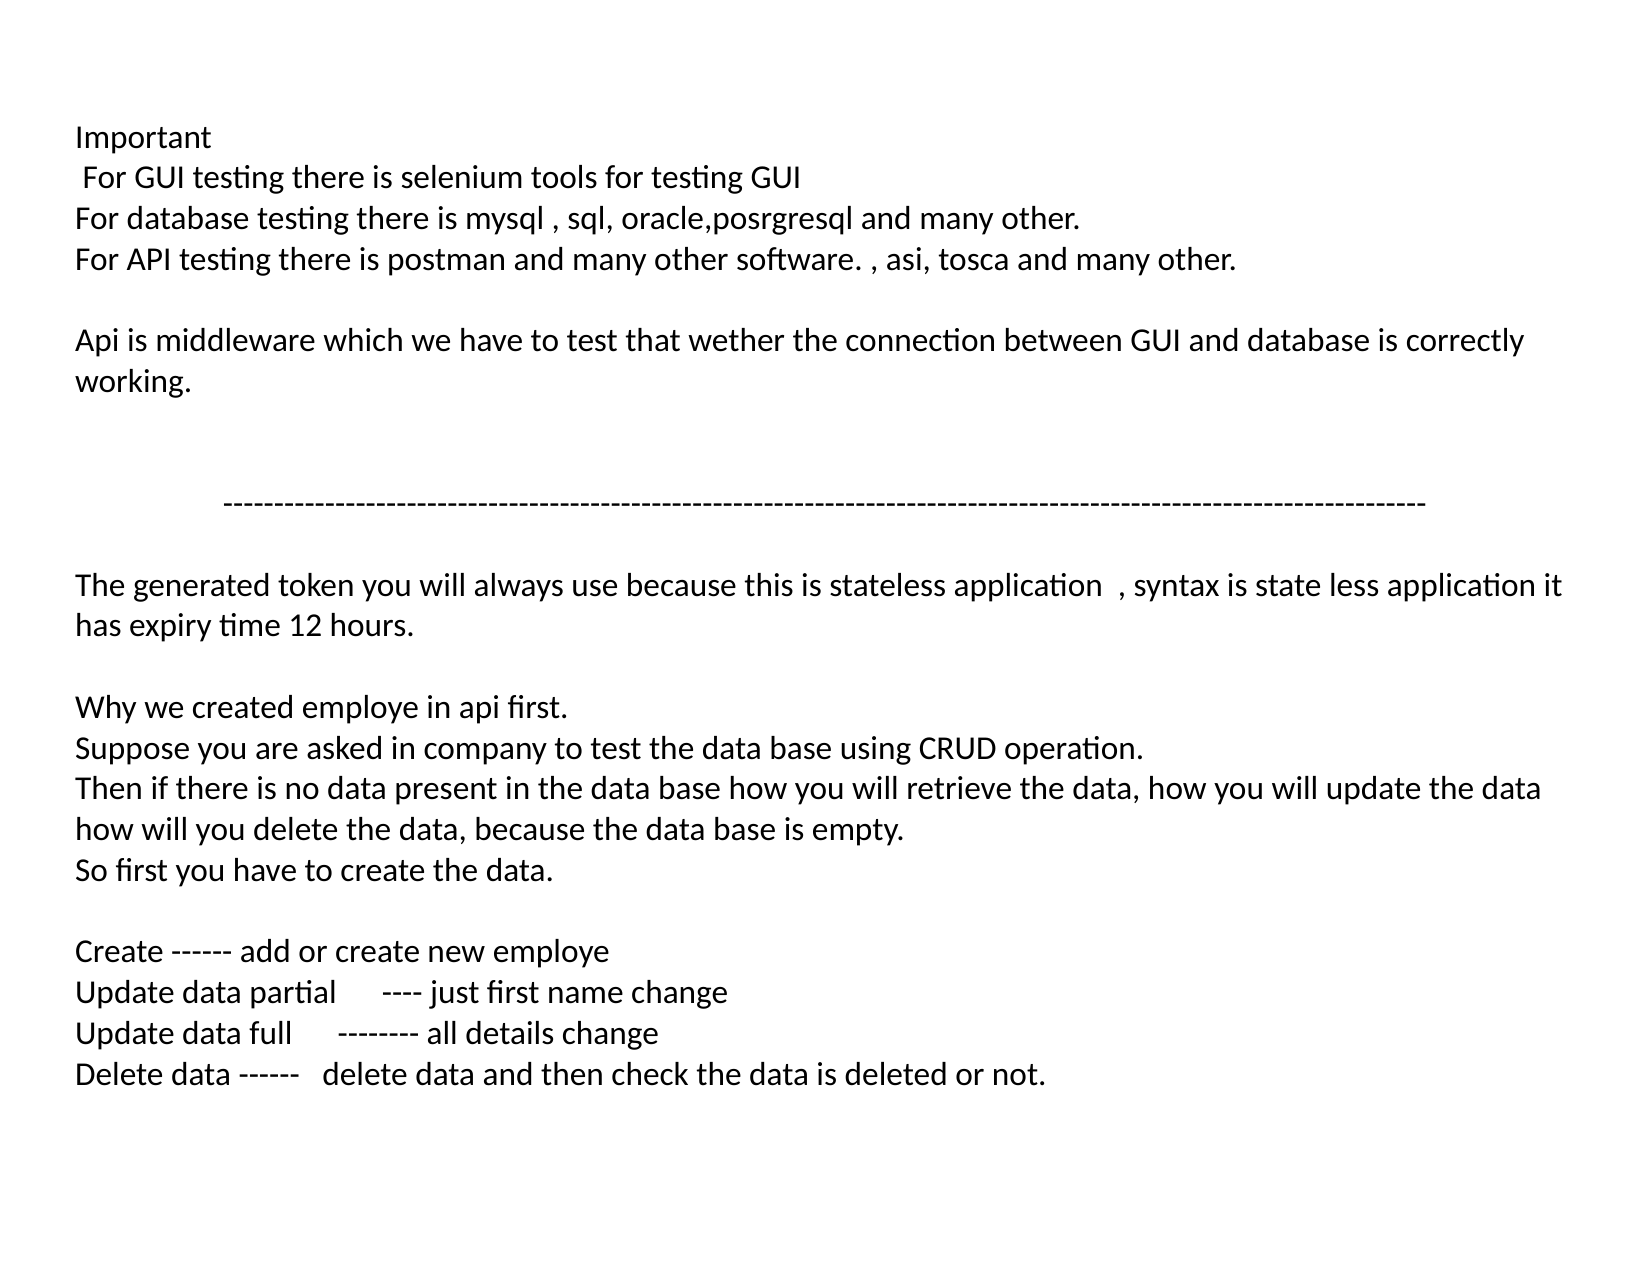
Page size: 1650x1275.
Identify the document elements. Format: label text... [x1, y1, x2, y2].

text Create ------ add or create new employe [75, 930, 1575, 971]
text For GUI testing there is selenium tools for testing GUI [75, 156, 1575, 197]
text Why we created employe in api first. [75, 686, 1575, 727]
text For database testing there is mysql , sql, oracle,posrgresql and many other. [75, 197, 1575, 238]
text So first you have to create the data. [75, 849, 1575, 889]
text Delete data ------ delete data and then check the data is deleted or not. [75, 1052, 1575, 1093]
text For API testing there is postman and many other software. , asi, tosca and many other. [75, 238, 1575, 279]
text Update data partial ---- just first name change [75, 971, 1575, 1012]
text Update data full -------- all details change [75, 1012, 1575, 1052]
text The generated token you will always use because this is stateless application , syntax is state less application it has expiry time 12 hours. [75, 564, 1575, 645]
text Api is middleware which we have to test that wether the connection between GUI and database is correctly working. [75, 319, 1575, 401]
text ---------------------------------------------------------------------------------------------------------------------- [75, 482, 1575, 523]
text Important [75, 116, 1575, 156]
text Suppose you are asked in company to test the data base using CRUD operation. [75, 727, 1575, 767]
text Then if there is no data present in the data base how you will retrieve the data, how you will update the data how will you delete the data, because the data base is empty. [75, 767, 1575, 849]
